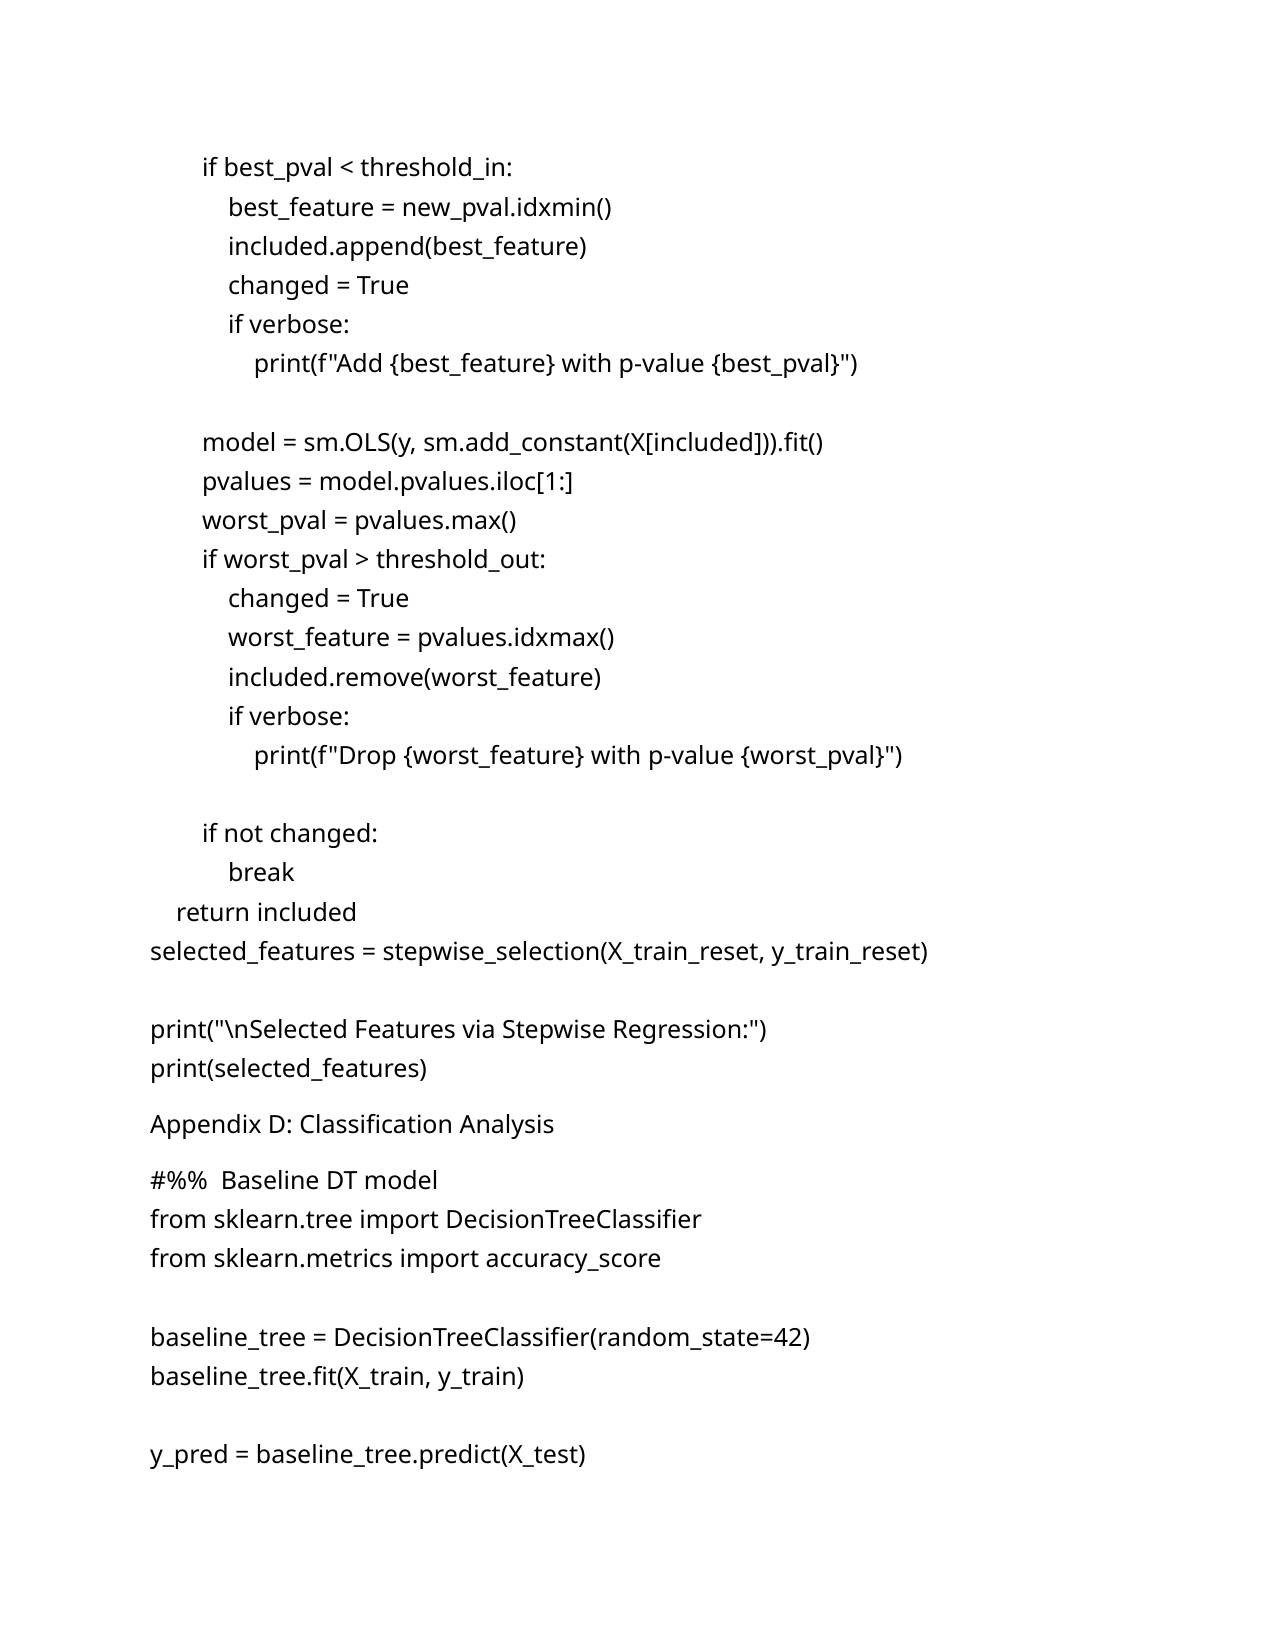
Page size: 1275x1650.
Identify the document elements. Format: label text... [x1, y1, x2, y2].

text Appendix D: Classification Analysis [150, 1107, 1125, 1141]
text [150, 150, 1125, 1085]
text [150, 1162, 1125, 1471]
